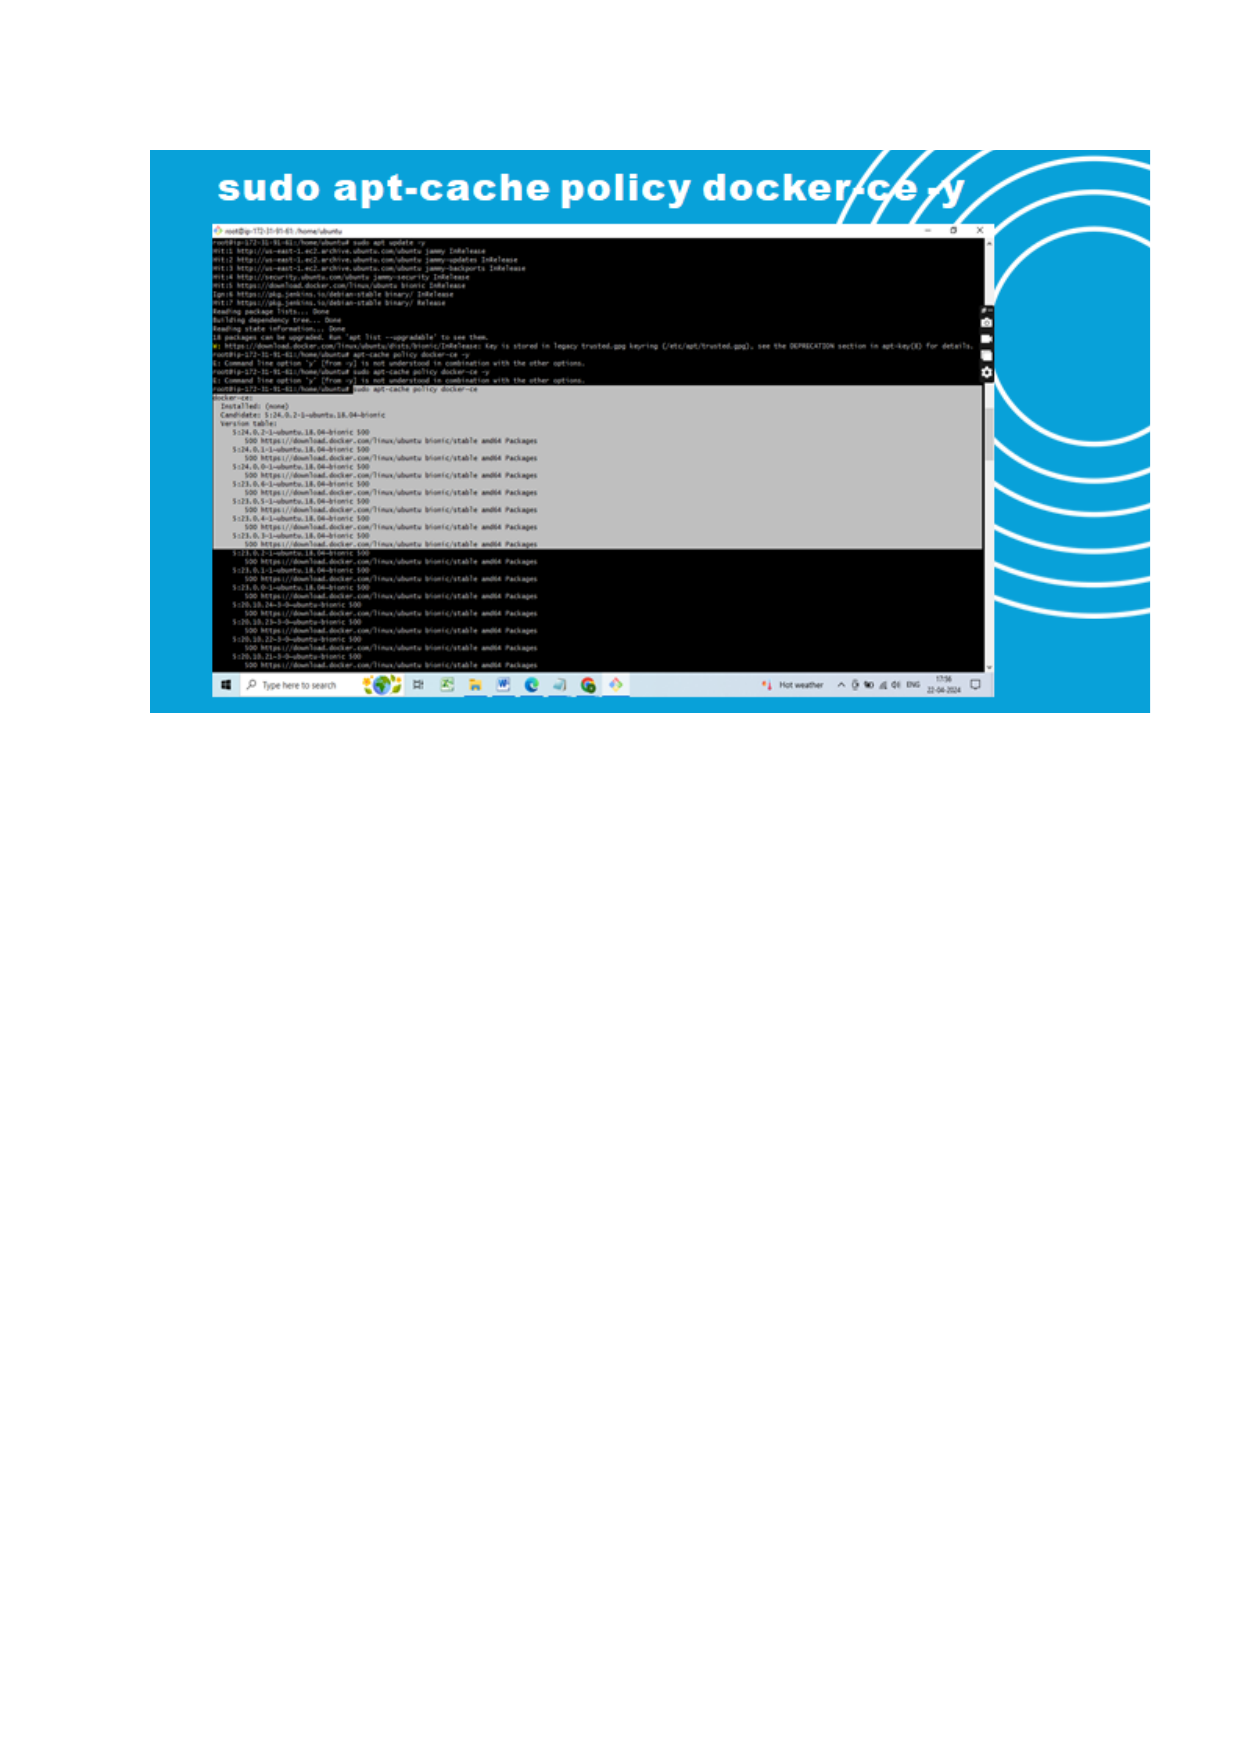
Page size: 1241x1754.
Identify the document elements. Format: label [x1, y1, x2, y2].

picture [757, 180, 779, 200]
picture [297, 180, 320, 200]
picture [630, 174, 637, 200]
picture [388, 174, 403, 200]
picture [527, 180, 550, 200]
picture [616, 174, 623, 200]
picture [588, 180, 611, 200]
picture [669, 180, 691, 208]
picture [562, 180, 584, 208]
picture [501, 174, 522, 200]
picture [335, 180, 357, 200]
picture [244, 180, 265, 200]
picture [784, 174, 806, 200]
picture [474, 180, 496, 200]
picture [704, 174, 725, 200]
picture [643, 180, 665, 200]
picture [837, 180, 852, 200]
picture [361, 180, 384, 208]
picture [219, 180, 240, 200]
picture [421, 180, 443, 200]
picture [213, 150, 1150, 697]
picture [405, 188, 417, 194]
picture [809, 180, 831, 200]
picture [447, 180, 470, 200]
picture [270, 174, 292, 200]
picture [730, 180, 753, 200]
